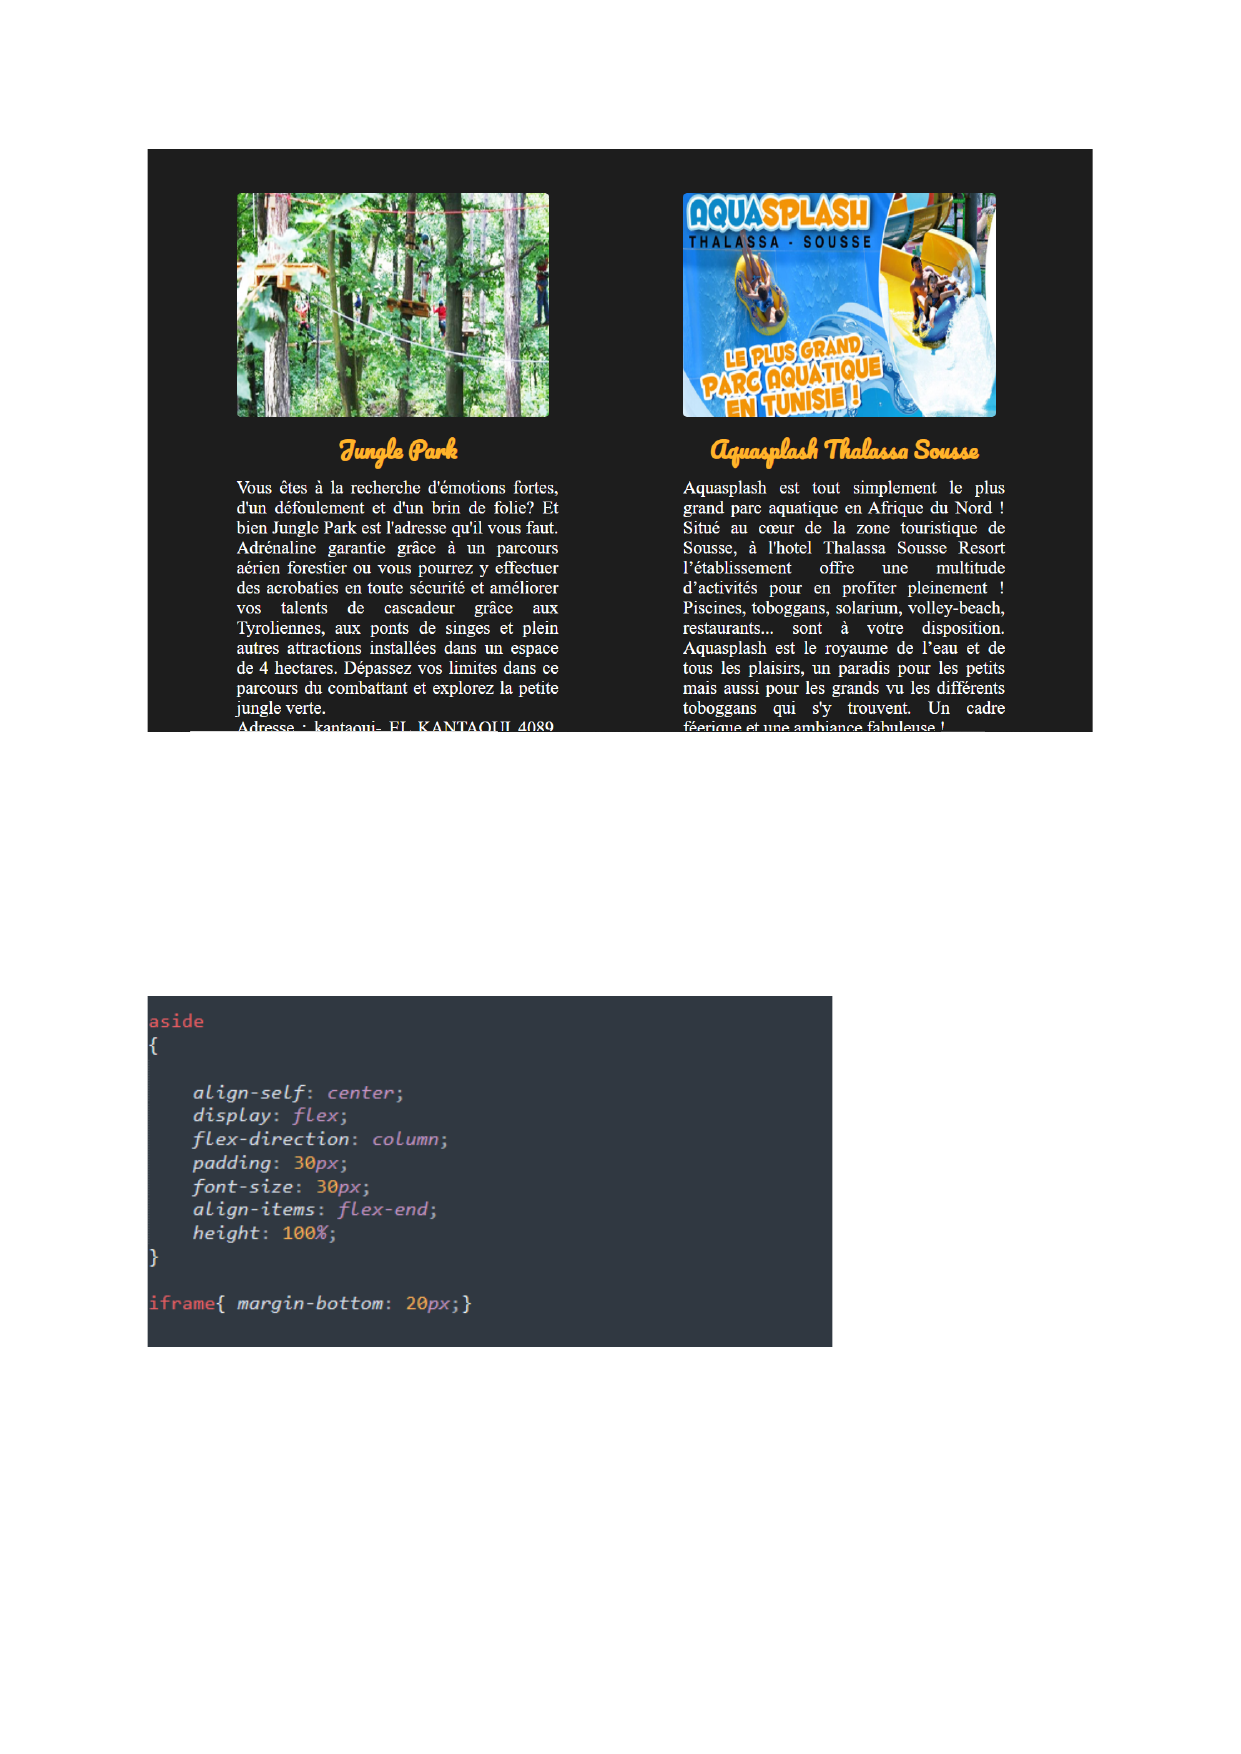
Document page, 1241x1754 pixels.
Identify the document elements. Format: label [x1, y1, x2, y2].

picture [147, 147, 1093, 732]
picture [147, 996, 833, 1347]
